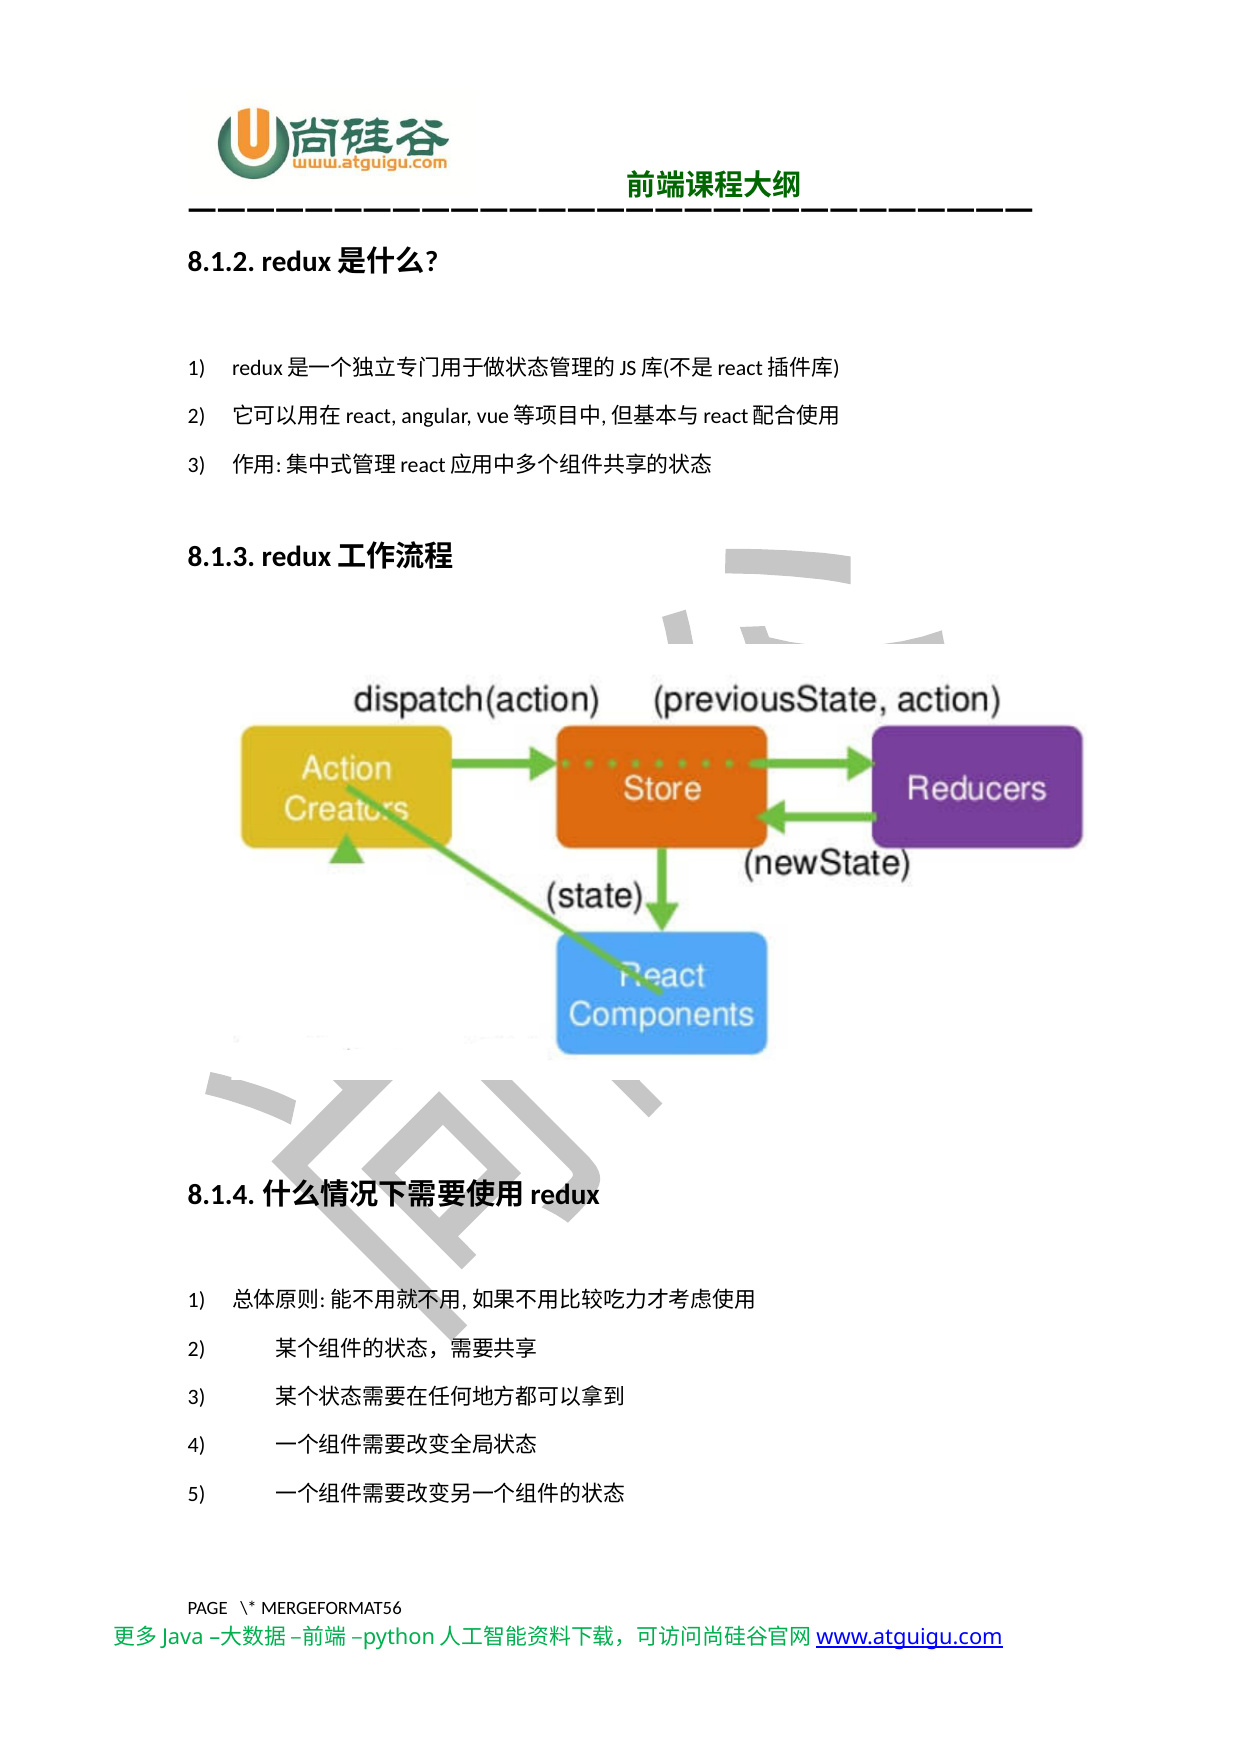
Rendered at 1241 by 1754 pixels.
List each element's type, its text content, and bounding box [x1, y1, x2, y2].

picture [187, 88, 479, 195]
subtitle 8.1.4. 什么情况下需要使用redux [187, 1159, 1053, 1224]
list 一个组件需要改变全局状态 [187, 1427, 1053, 1459]
list 作用: 集中式管理react应用中多个组件共享的状态 [187, 446, 1053, 479]
list 某个组件的状态，需要共享 [187, 1330, 1053, 1363]
list 总体原则: 能不用就不用, 如果不用比较吃力才考虑使用 [187, 1282, 1053, 1314]
list 某个状态需要在任何地方都可以拿到 [187, 1379, 1053, 1411]
list 它可以用在react, angular, vue等项目中, 但基本与react配合使用 [187, 398, 1053, 430]
list redux是一个独立专门用于做状态管理的JS库(不是react插件库) [187, 349, 1053, 382]
subtitle 8.1.3. redux工作流程 [187, 522, 1053, 587]
list 一个组件需要改变另一个组件的状态 [187, 1475, 1053, 1508]
picture [231, 644, 1096, 1080]
subtitle 8.1.2. redux是什么? [187, 227, 1053, 292]
